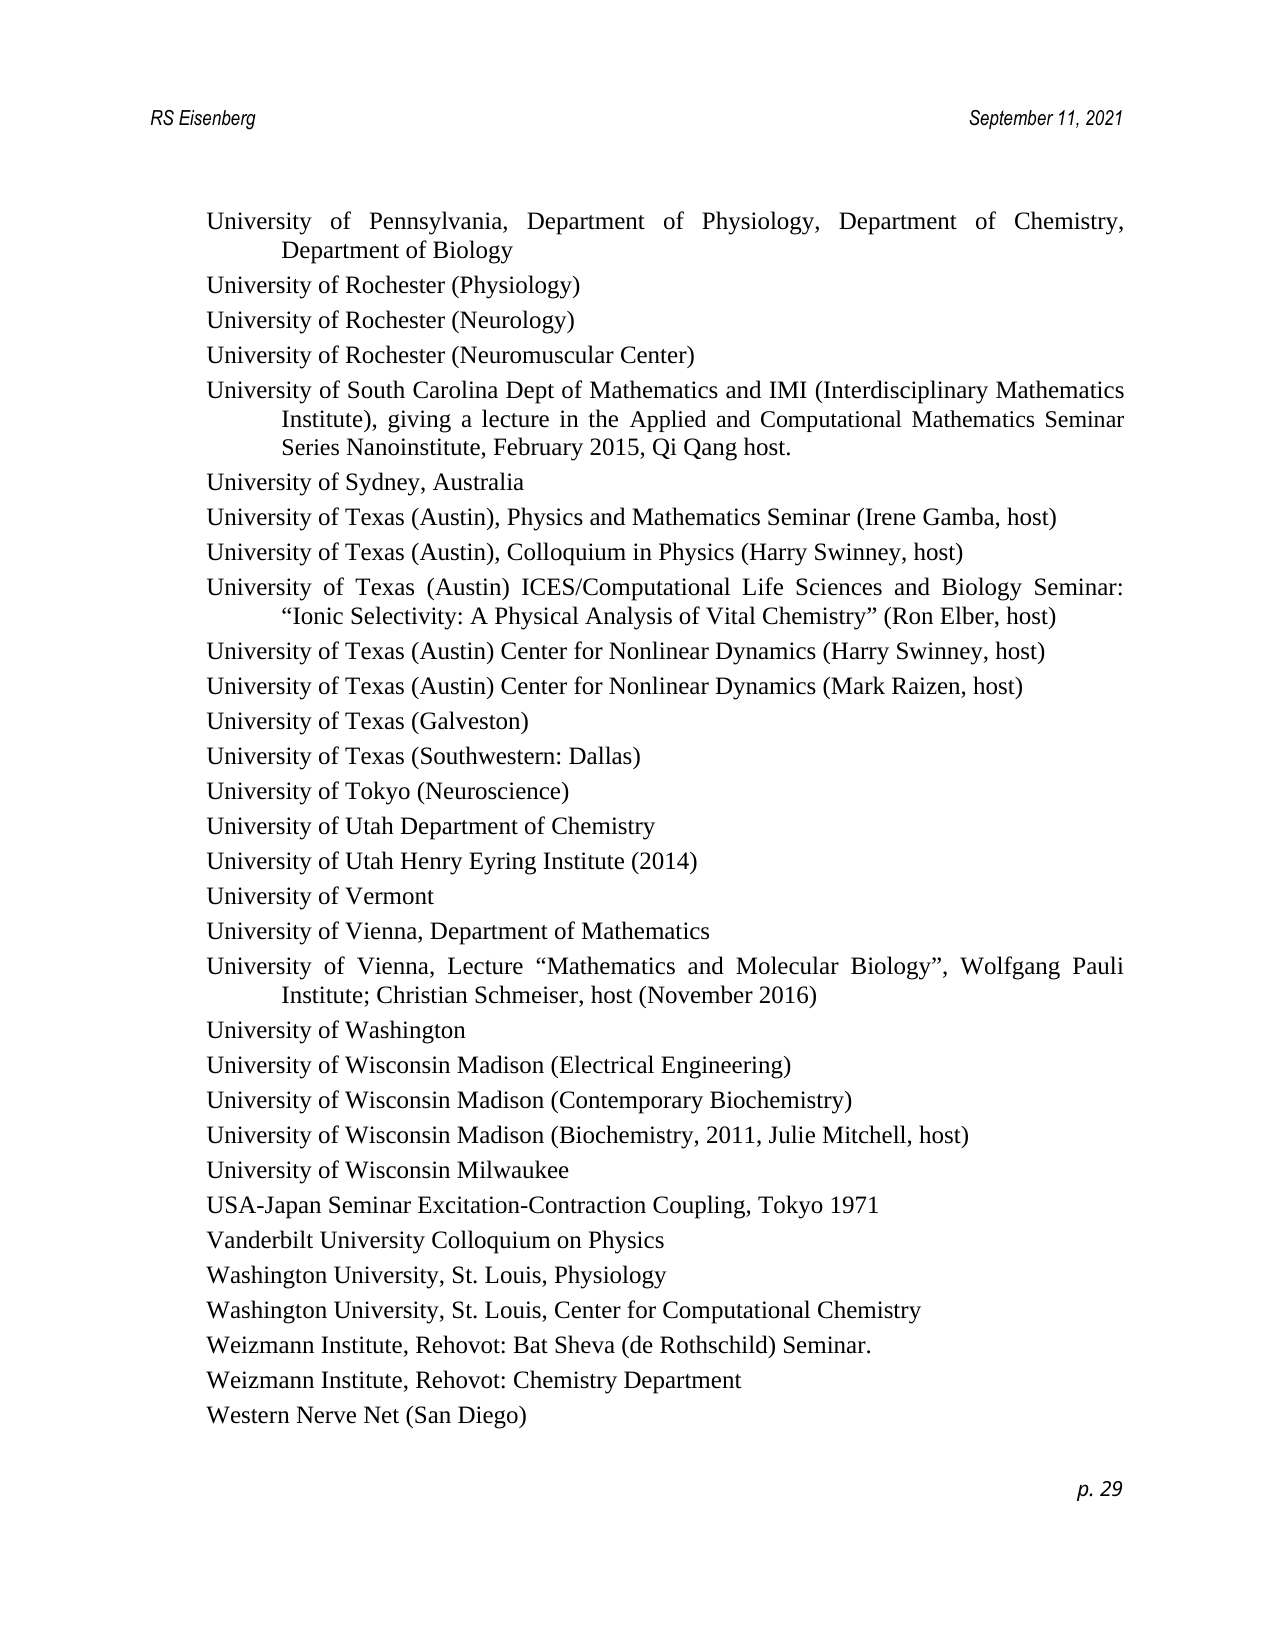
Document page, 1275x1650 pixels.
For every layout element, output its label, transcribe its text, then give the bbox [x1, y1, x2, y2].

text University of Texas (Southwestern: Dallas) [206, 741, 1125, 770]
text Weizmann Institute, Rehovot: Bat Sheva (de Rothschild) Seminar. [206, 1330, 1125, 1359]
text Vanderbilt University Colloquium on Physics [206, 1225, 1125, 1254]
text University of Wisconsin Madison (Biochemistry, 2011, Julie Mitchell, host) [206, 1120, 1125, 1149]
text Weizmann Institute, Rehovot: Chemistry Department [206, 1365, 1125, 1394]
text University of Washington [206, 1015, 1125, 1044]
text Western Nerve Net (San Diego) [206, 1400, 1125, 1429]
text University of Texas (Austin) Center for Nonlinear Dynamics (Harry Swinney, host) [206, 636, 1125, 665]
text University of Utah Department of Chemistry [206, 811, 1125, 840]
text University of Vienna, Lecture “Mathematics and Molecular Biology”, Wolfgang Pauli Institute; Christian Schmeiser, host (November 2016) [206, 951, 1125, 1009]
text University of Texas (Galveston) [206, 706, 1125, 735]
text Washington University, St. Louis, Center for Computational Chemistry [206, 1295, 1125, 1324]
text University of Texas (Austin) ICES/Computational Life Sciences and Biology Seminar: “Ionic Selectivity: A Physical Analysis of Vital Chemistry” (Ron Elber, host) [206, 572, 1125, 630]
text University of Texas (Austin), Colloquium in Physics (Harry Swinney, host) [206, 537, 1125, 566]
text University of Vienna, Department of Mathematics [206, 916, 1125, 945]
text University of Texas (Austin) Center for Nonlinear Dynamics (Mark Raizen, host) [206, 671, 1125, 700]
text University of Pennsylvania, Department of Physiology, Department of Chemistry, Department of Biology [206, 206, 1125, 264]
text University of Wisconsin Madison (Electrical Engineering) [206, 1050, 1125, 1079]
text University of Utah Henry Eyring Institute (2014) [206, 846, 1125, 875]
text University of South Carolina Dept of Mathematics and IMI (Interdisciplinary Mathematics Institute), giving a lecture in the Applied and Computational Mathematics Seminar Series Nanoinstitute, February 2015, Qi Qang host. [206, 375, 1125, 461]
text University of Sydney, Australia [206, 467, 1125, 496]
text University of Wisconsin Madison (Contemporary Biochemistry) [206, 1085, 1125, 1114]
text University of Wisconsin Milwaukee [206, 1155, 1125, 1184]
text USA-Japan Seminar Excitation-Contraction Coupling, Tokyo 1971 [206, 1190, 1125, 1219]
text University of Vermont [206, 881, 1125, 910]
text University of Rochester (Neuromuscular Center) [206, 340, 1125, 369]
text University of Texas (Austin), Physics and Mathematics Seminar (Irene Gamba, host) [206, 502, 1125, 531]
text University of Rochester (Neurology) [206, 305, 1125, 334]
text University of Rochester (Physiology) [206, 270, 1125, 299]
text Washington University, St. Louis, Physiology [206, 1260, 1125, 1289]
text University of Tokyo (Neuroscience) [206, 776, 1125, 805]
